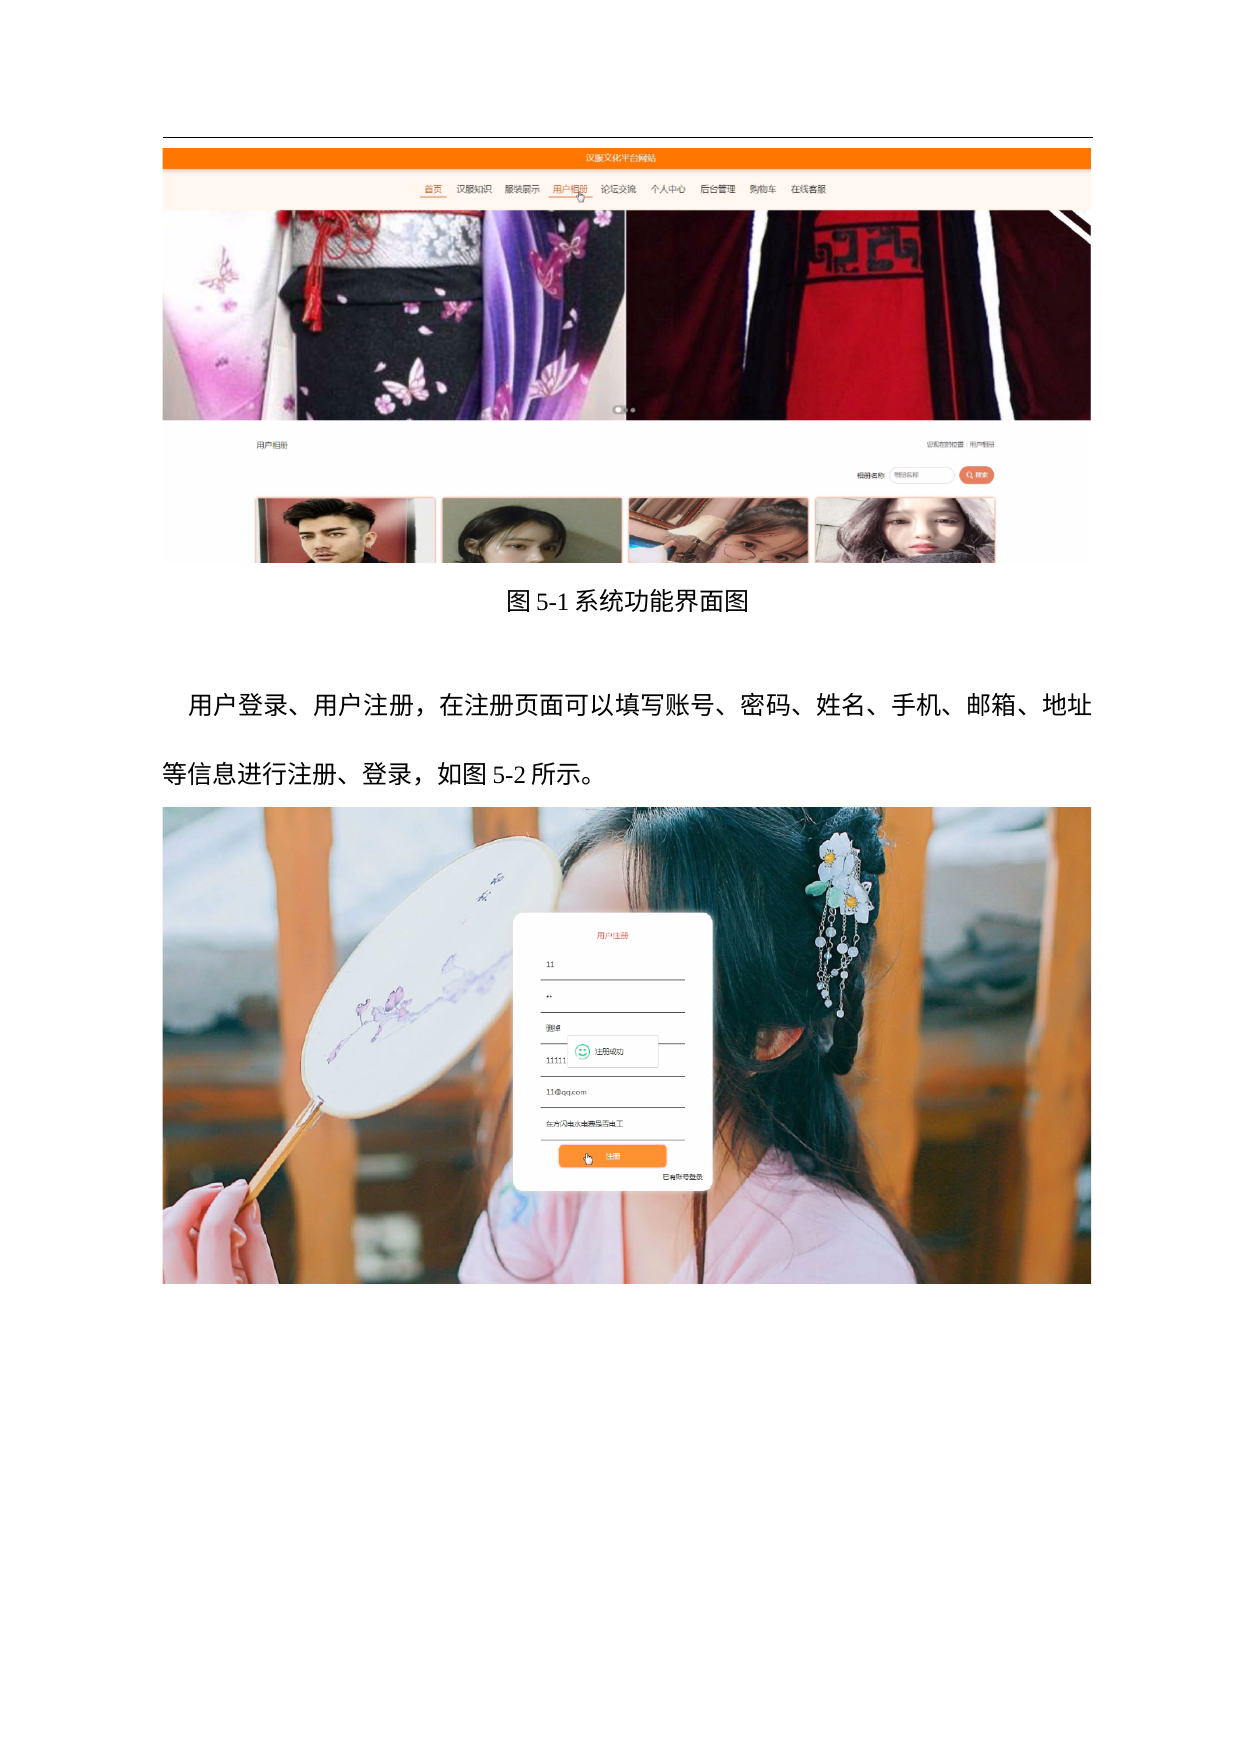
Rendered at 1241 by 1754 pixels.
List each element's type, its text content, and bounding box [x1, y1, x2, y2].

text 用户登录、用户注册，在注册页面可以填写账号、密码、姓名、手机、邮箱、地址等信息进行注册、登录，如图5-2所示。 [162, 669, 1093, 808]
picture [162, 148, 1091, 563]
picture [162, 807, 1092, 1284]
text 图5-1系统功能界面图 [162, 565, 1093, 634]
